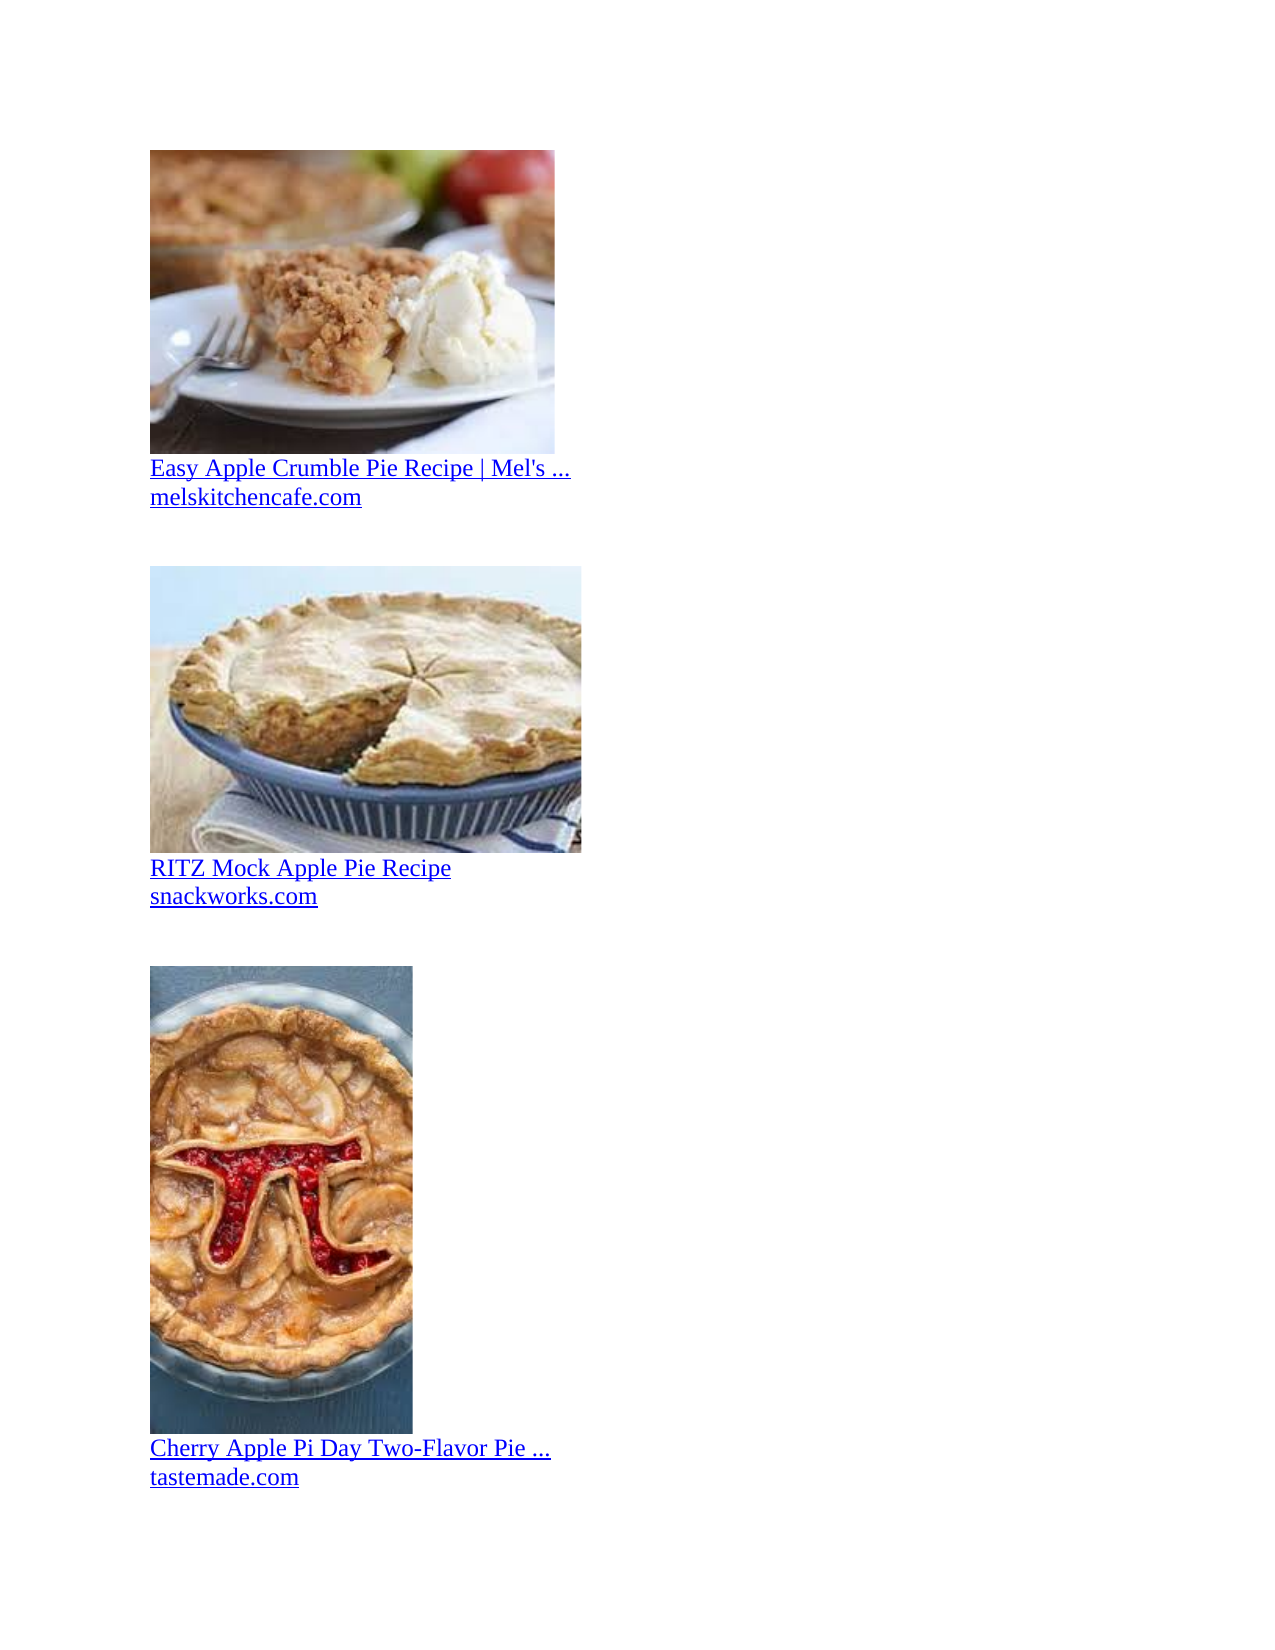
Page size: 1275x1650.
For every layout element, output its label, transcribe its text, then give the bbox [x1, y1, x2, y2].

picture [150, 566, 582, 853]
text tastemade.com [150, 1462, 1125, 1491]
text snackworks.com [150, 881, 1125, 910]
text Cherry Apple Pi Day Two-Flavor Pie ... [150, 1433, 1125, 1462]
text Easy Apple Crumble Pie Recipe | Mel's ... [150, 453, 1125, 482]
picture [150, 150, 555, 454]
text RITZ Mock Apple Pie Recipe [150, 853, 1125, 881]
text melskitchencafe.com [150, 482, 1125, 511]
picture [150, 966, 413, 1434]
